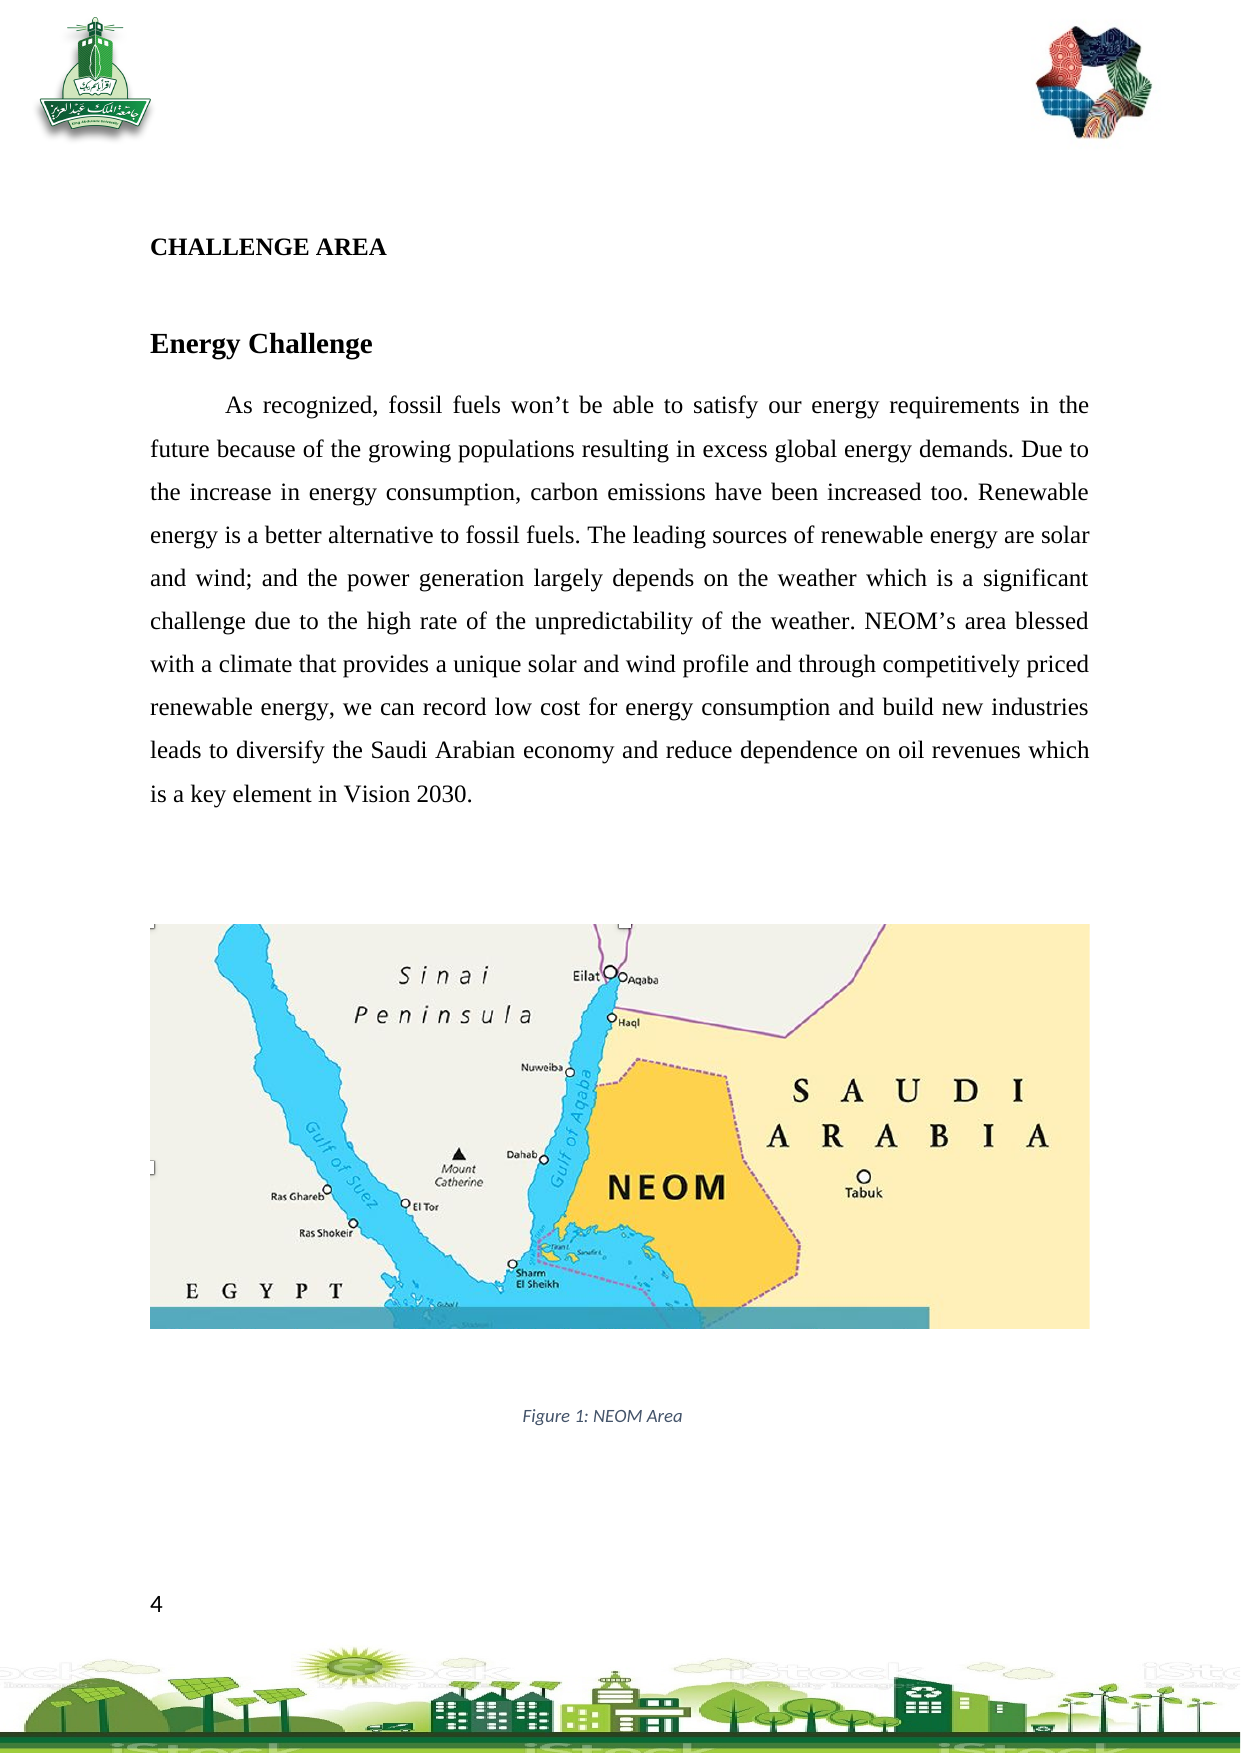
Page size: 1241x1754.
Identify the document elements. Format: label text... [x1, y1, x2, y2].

picture [33, 11, 152, 136]
picture [150, 924, 1090, 1329]
subtitle CHALLENGE AREA [150, 232, 1090, 261]
picture [0, 1632, 1241, 1753]
text As recognized, fossil fuels won’t be able to satisfy our energy requirements in the future because of the growing populations resulting in excess global energy demands. Due to the increase in energy consumption, carbon emissions have been increased too. Renewable energy is a better alternative to fossil fuels. The leading sources of renewable energy are solar and wind; and the power generation largely depends on the weather which is a significant challenge due to the high rate of the unpredictability of the weather. NEOM’s area blessed with a climate that provides a unique solar and wind profile and through competitively priced renewable energy, we can record low cost for energy consumption and build new industries leads to diversify the Saudi Arabian economy and reduce dependence on oil revenues which is a key element in Vision 2030. [150, 391, 1090, 807]
picture [1013, 2, 1175, 164]
subtitle Energy Challenge [150, 326, 1090, 360]
